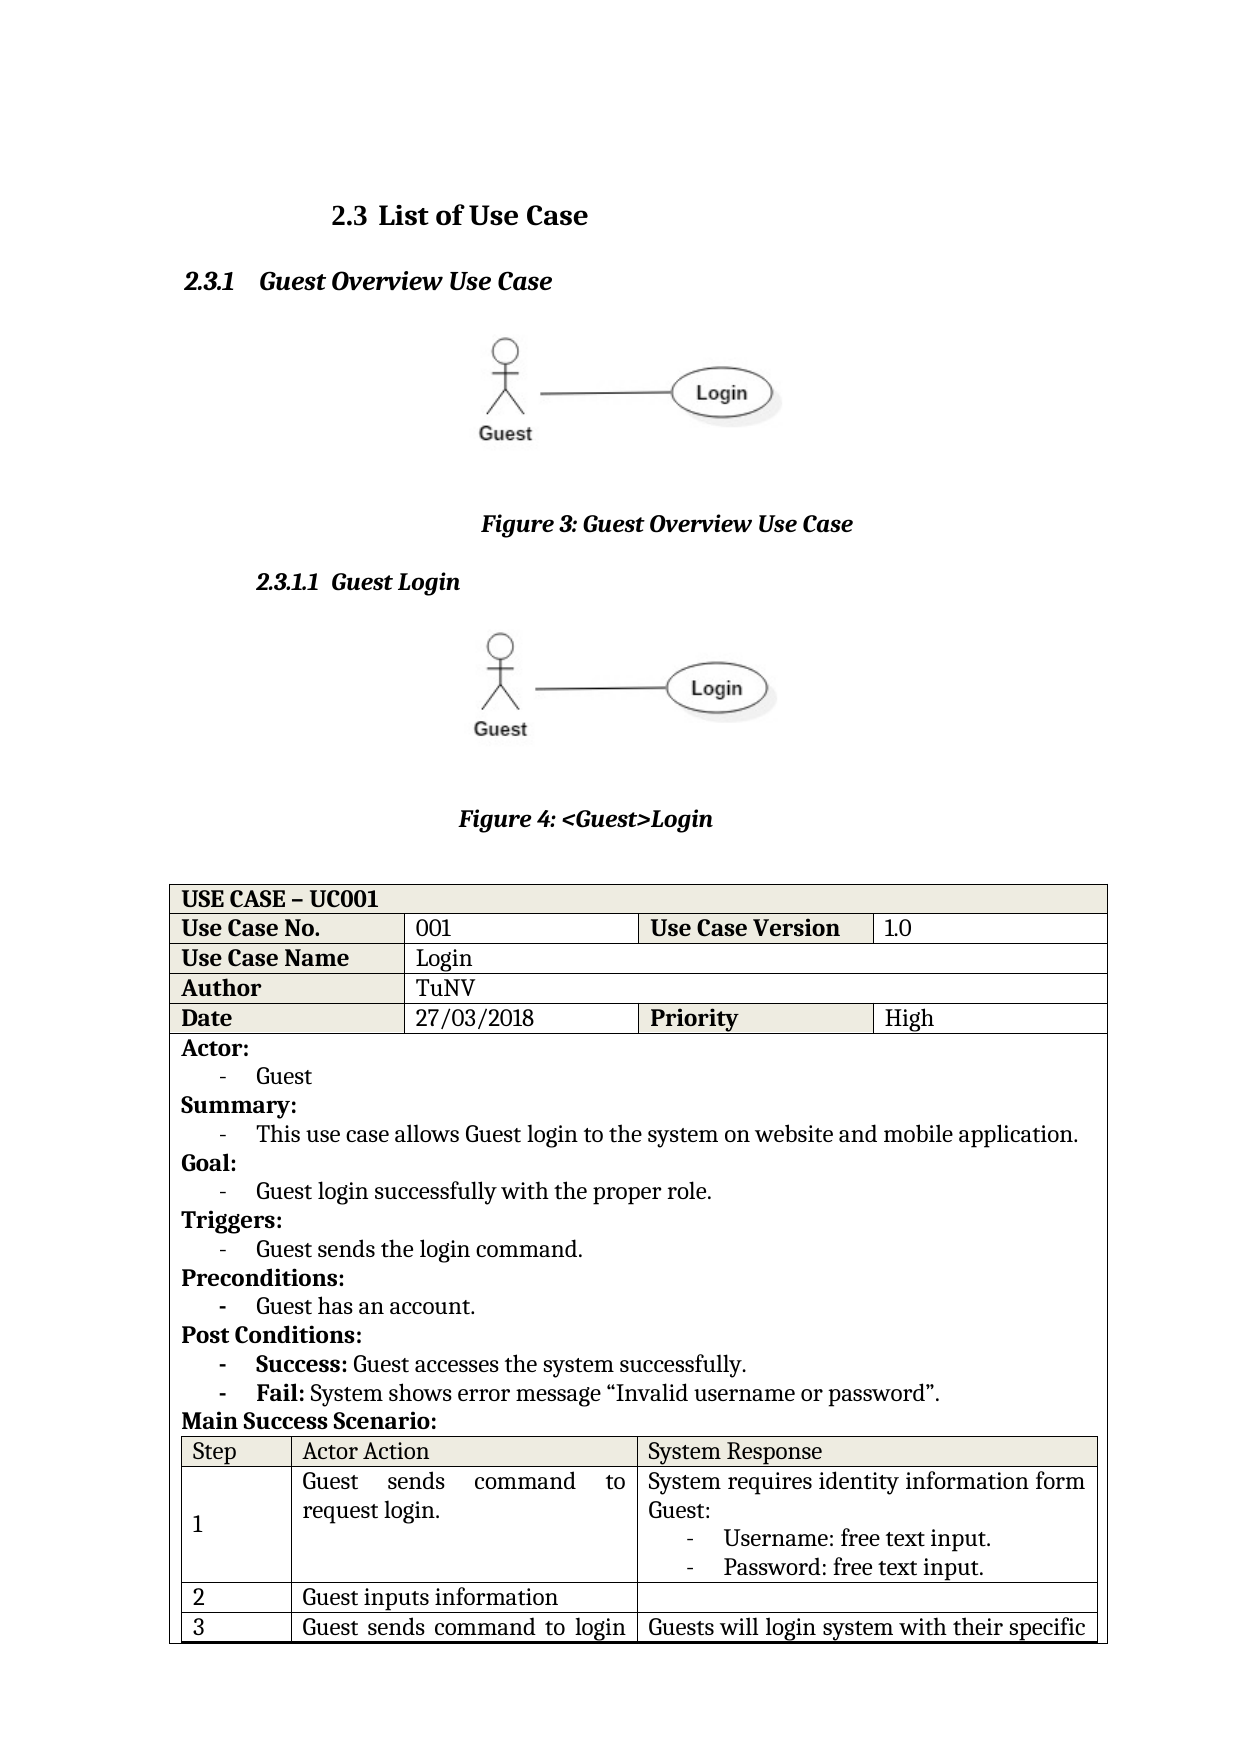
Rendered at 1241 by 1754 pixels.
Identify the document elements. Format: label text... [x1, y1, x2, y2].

table_cell Login [405, 944, 1107, 973]
table_cell 27/03/2018 [405, 1004, 638, 1032]
picture [458, 323, 829, 510]
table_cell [170, 1034, 1107, 1642]
table_cell Use Case No. [170, 914, 404, 943]
table_cell 1.0 [874, 914, 1107, 943]
text Figure 3: Guest Overview Use Case [406, 510, 1171, 539]
table_cell High [874, 1004, 1107, 1032]
list Guest Overview Use Case [184, 266, 1171, 297]
table_cell Priority [639, 1004, 873, 1032]
table_cell Date [170, 1004, 404, 1032]
table_cell Use Case Version [639, 914, 873, 943]
table_header USE CASE – UC001 [170, 885, 1107, 913]
table_cell 001 [405, 914, 638, 943]
table_cell Author [170, 974, 404, 1003]
picture [453, 619, 825, 806]
table_cell TuNV [405, 974, 1107, 1003]
text 2.3.1.1 Guest Login [181, 567, 1171, 596]
subtitle List of Use Case [331, 198, 1171, 233]
text Figure 4: <Guest>Login [331, 805, 766, 834]
table_cell Use Case Name [170, 944, 404, 973]
